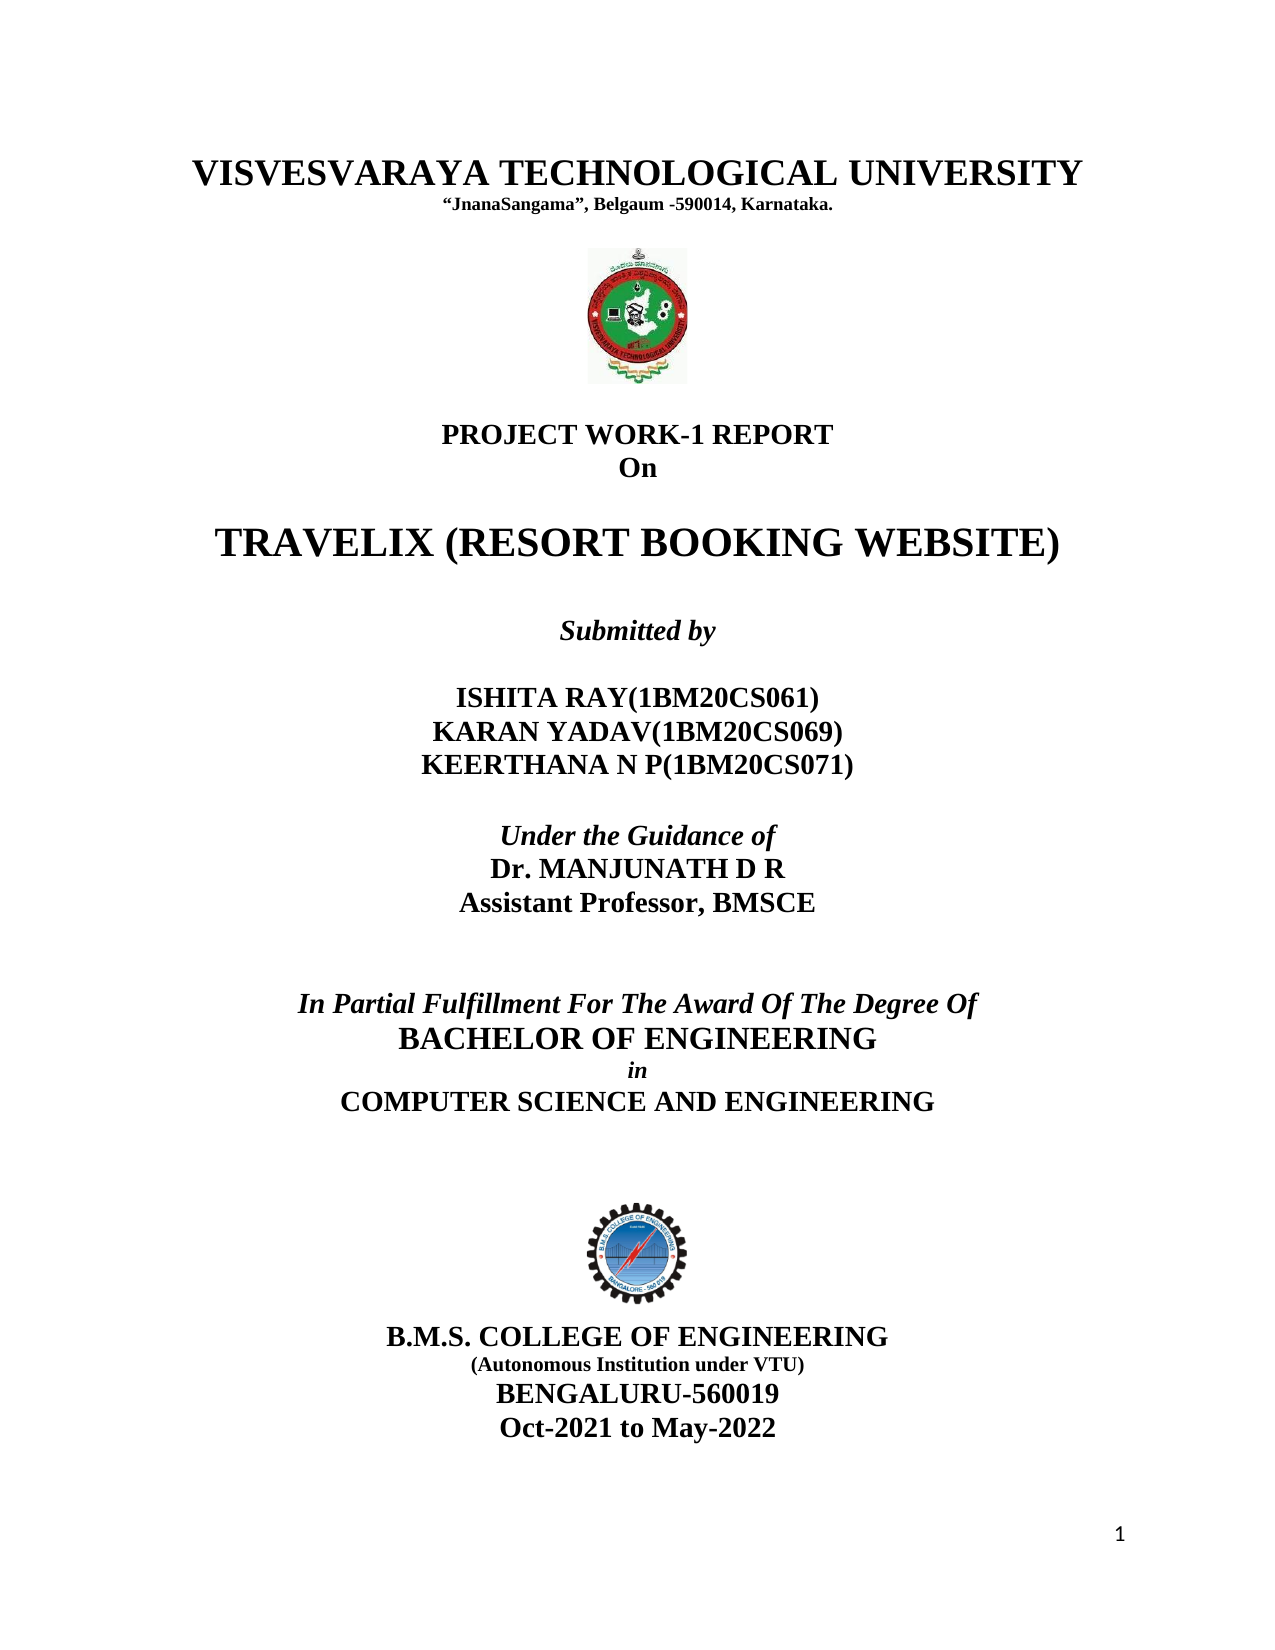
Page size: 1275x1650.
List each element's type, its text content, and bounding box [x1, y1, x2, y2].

text Oct-2021 to May-2022 [150, 1410, 1125, 1443]
text B.M.S. COLLEGE OF ENGINEERING [150, 1319, 1125, 1352]
text KARAN YADAV(1BM20CS069) [150, 714, 1125, 747]
text Under the Guidance of [150, 818, 1125, 852]
text “JnanaSangama”, Belgaum -590014, Karnataka. [150, 193, 1125, 215]
text Submitted by [150, 613, 1125, 647]
text in [150, 1056, 1125, 1084]
text On [150, 450, 1125, 484]
text BENGALURU-560019 [150, 1376, 1125, 1410]
picture [587, 248, 688, 384]
text In Partial Fulfillment For The Award Of The Degree Of [150, 986, 1125, 1019]
text BACHELOR OF ENGINEERING [150, 1019, 1125, 1056]
text Dr. MANJUNATH D R [150, 852, 1125, 885]
picture [582, 1199, 691, 1308]
text COMPUTER SCIENCE AND ENGINEERING [150, 1084, 1125, 1118]
text VISVESVARAYA TECHNOLOGICAL UNIVERSITY [150, 150, 1125, 193]
text PROJECT WORK-1 REPORT [150, 417, 1125, 450]
text ISHITA RAY(1BM20CS061) [150, 680, 1125, 714]
text TRAVELIX (RESORT BOOKING WEBSITE) [150, 517, 1125, 565]
text KEERTHANA N P(1BM20CS071) [150, 747, 1125, 781]
text (Autonomous Institution under VTU) [150, 1352, 1125, 1376]
text Assistant Professor, BMSCE [150, 885, 1125, 919]
